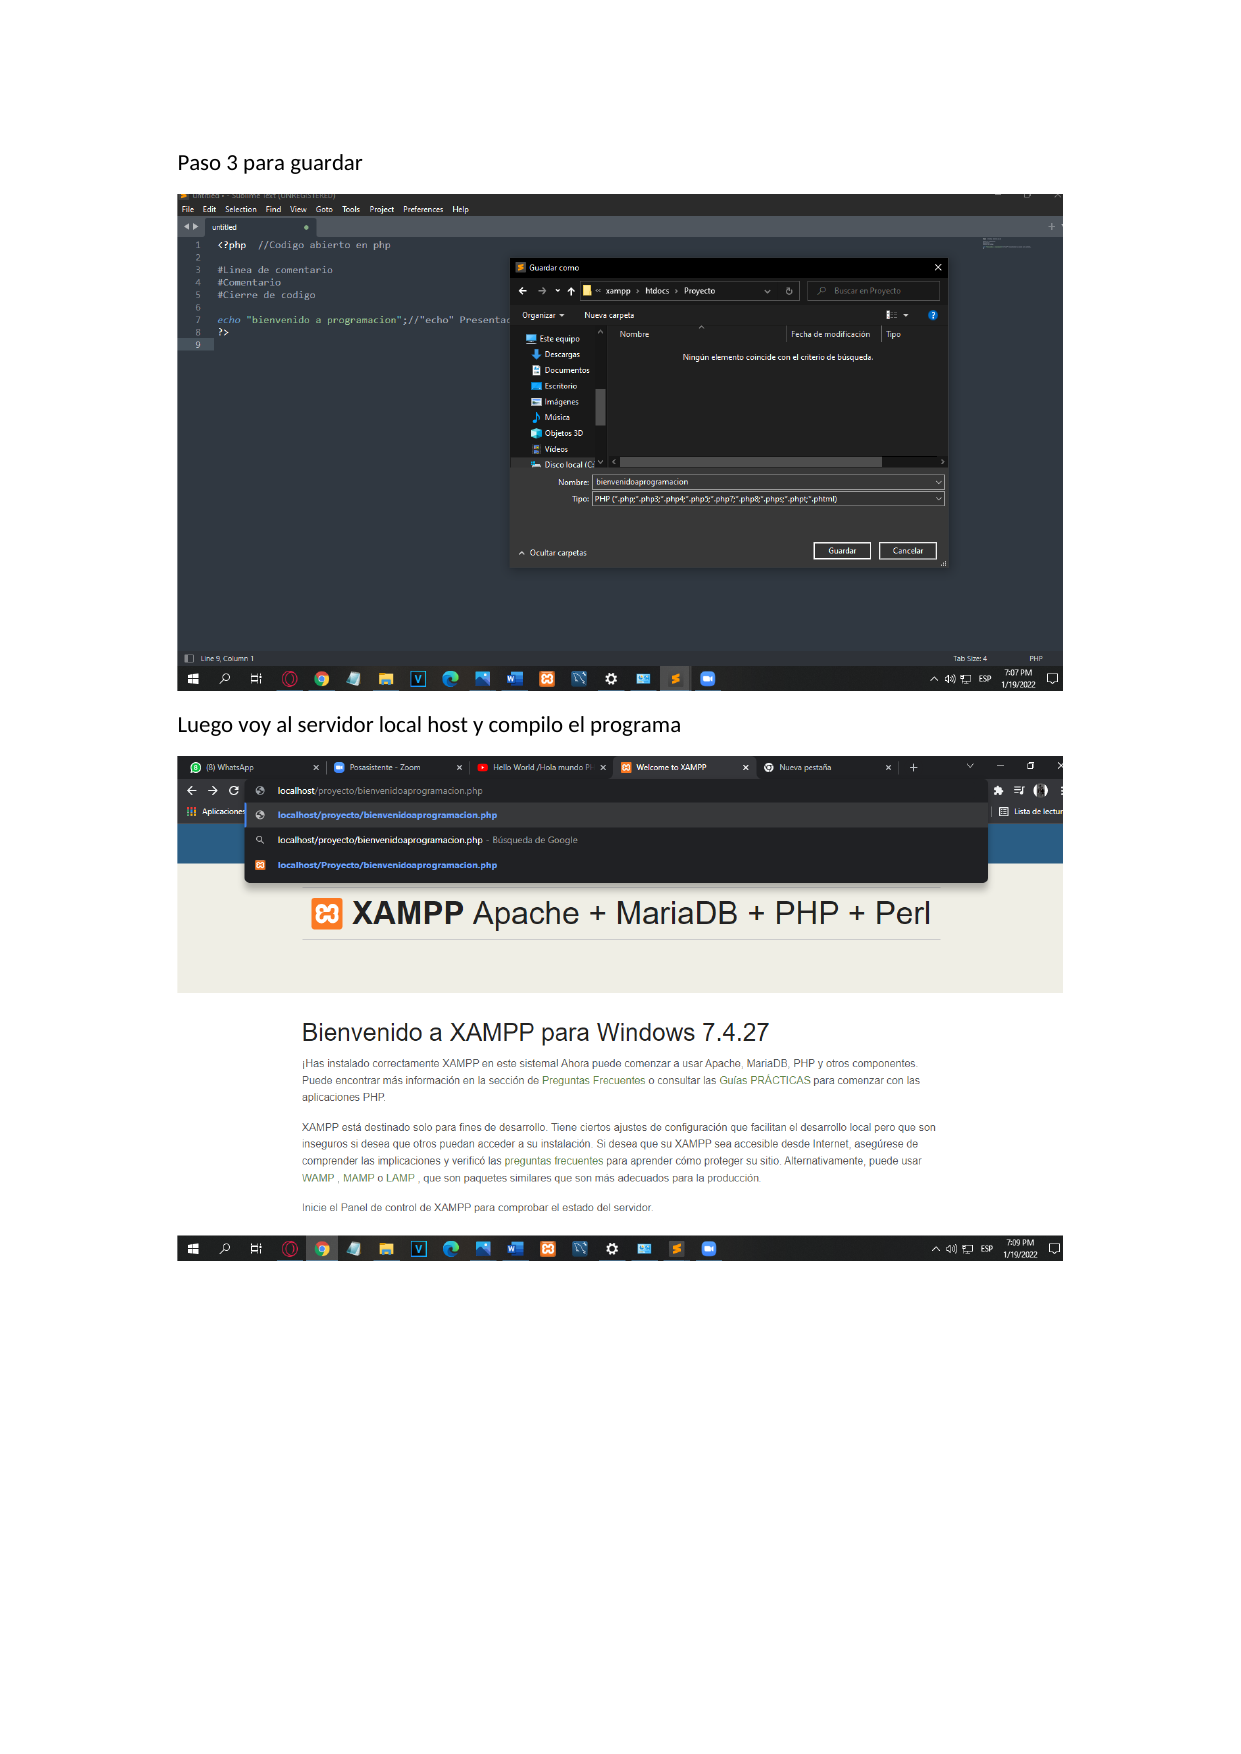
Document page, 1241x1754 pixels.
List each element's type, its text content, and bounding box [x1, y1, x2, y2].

picture [177, 756, 1063, 1261]
picture [177, 194, 1063, 691]
text Luego voy al servidor local host y compilo el programa [177, 710, 1063, 738]
text Paso 3 para guardar [177, 148, 1063, 176]
